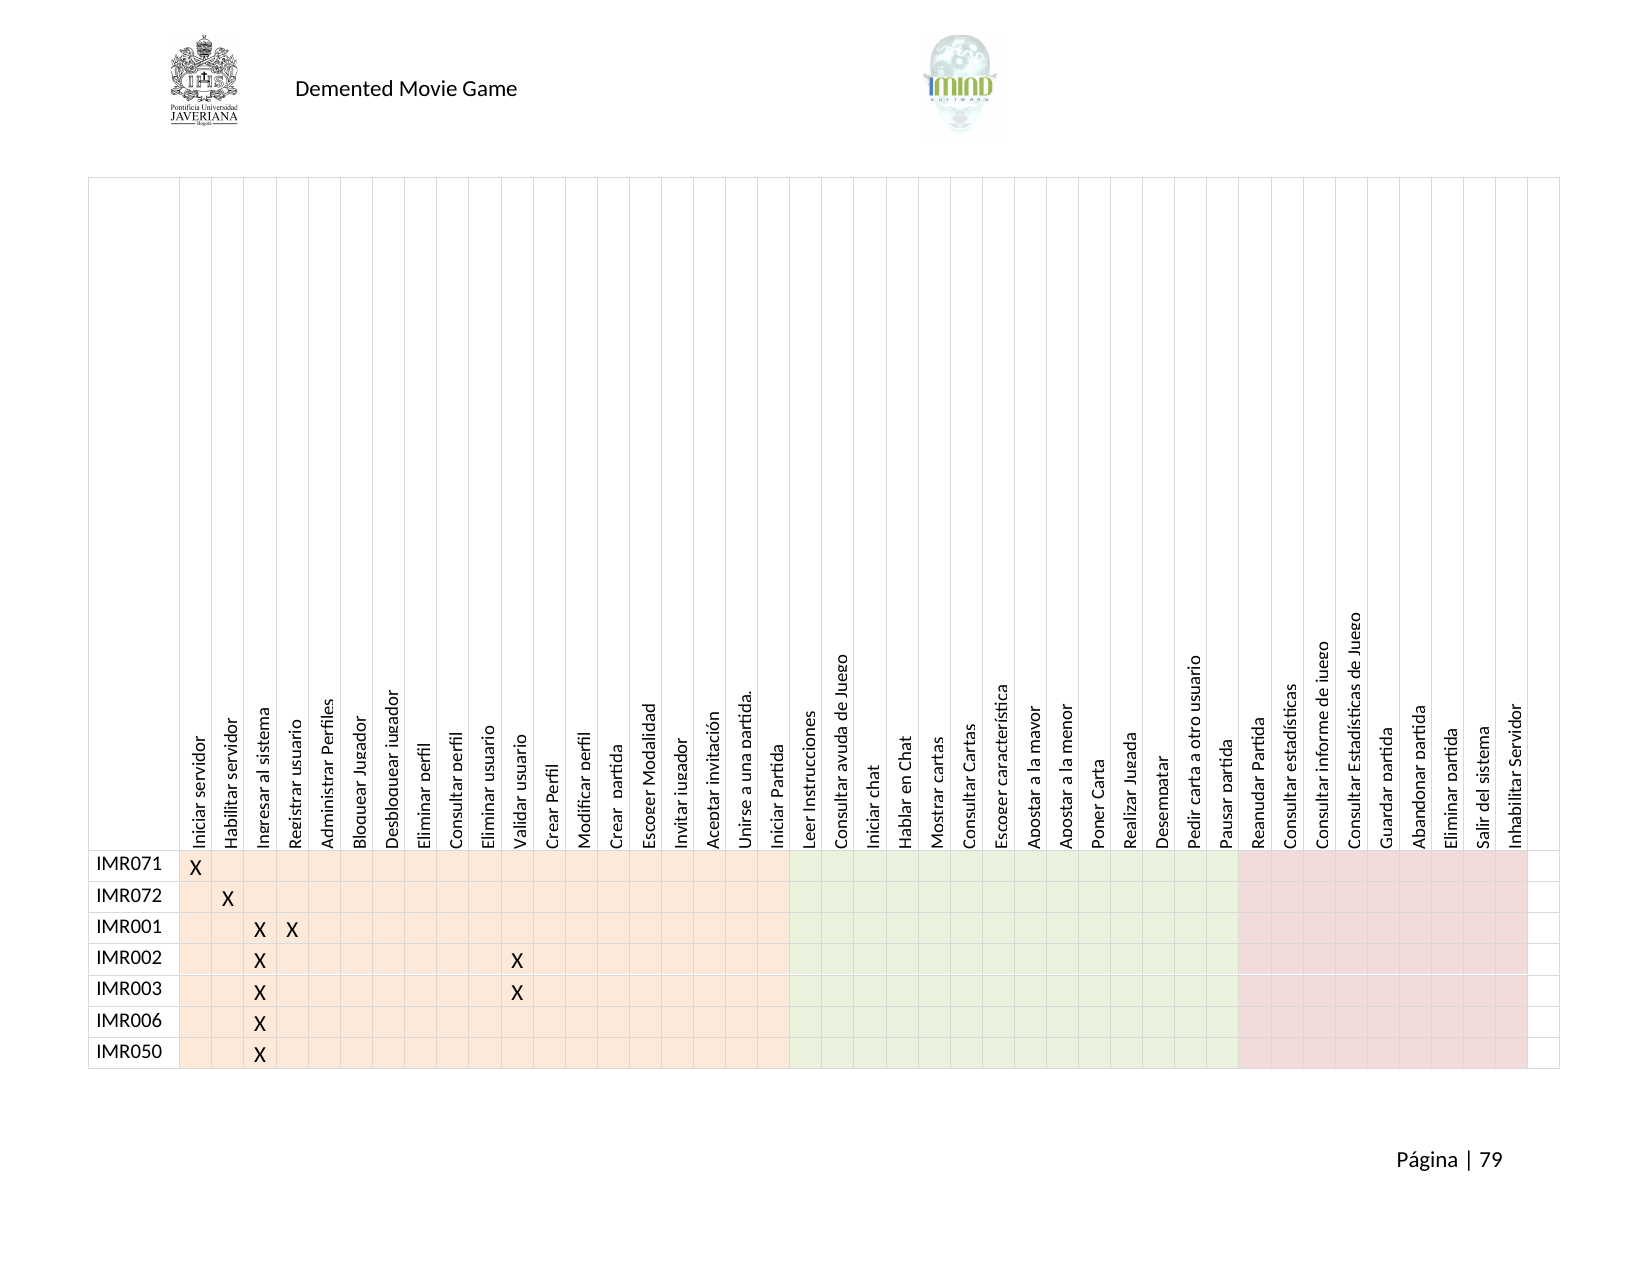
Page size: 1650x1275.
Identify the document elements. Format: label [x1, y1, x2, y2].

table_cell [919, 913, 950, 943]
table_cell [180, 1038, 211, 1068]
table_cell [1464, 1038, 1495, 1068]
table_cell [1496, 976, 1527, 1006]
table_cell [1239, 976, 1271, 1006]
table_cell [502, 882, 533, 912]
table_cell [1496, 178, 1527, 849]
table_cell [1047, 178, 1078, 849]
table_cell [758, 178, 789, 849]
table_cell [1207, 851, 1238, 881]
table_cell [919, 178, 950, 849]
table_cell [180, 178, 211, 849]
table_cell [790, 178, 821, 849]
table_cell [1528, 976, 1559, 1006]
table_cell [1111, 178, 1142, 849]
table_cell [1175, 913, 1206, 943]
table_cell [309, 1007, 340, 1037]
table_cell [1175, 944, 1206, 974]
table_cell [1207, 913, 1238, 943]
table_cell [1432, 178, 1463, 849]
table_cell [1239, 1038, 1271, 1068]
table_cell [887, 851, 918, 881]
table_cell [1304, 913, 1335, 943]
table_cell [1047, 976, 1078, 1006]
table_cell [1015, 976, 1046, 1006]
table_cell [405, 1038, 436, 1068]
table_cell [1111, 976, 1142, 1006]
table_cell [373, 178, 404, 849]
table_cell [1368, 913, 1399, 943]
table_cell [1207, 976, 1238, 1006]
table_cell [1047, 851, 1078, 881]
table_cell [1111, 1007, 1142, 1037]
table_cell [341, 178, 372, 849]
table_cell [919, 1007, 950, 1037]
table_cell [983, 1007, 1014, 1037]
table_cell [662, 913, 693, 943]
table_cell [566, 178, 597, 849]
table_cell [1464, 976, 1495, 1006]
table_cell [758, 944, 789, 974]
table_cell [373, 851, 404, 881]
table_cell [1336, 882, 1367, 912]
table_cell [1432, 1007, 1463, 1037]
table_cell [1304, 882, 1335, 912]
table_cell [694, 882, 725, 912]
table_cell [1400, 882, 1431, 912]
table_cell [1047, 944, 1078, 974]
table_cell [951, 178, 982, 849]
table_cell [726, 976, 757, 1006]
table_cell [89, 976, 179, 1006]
picture [922, 35, 1003, 138]
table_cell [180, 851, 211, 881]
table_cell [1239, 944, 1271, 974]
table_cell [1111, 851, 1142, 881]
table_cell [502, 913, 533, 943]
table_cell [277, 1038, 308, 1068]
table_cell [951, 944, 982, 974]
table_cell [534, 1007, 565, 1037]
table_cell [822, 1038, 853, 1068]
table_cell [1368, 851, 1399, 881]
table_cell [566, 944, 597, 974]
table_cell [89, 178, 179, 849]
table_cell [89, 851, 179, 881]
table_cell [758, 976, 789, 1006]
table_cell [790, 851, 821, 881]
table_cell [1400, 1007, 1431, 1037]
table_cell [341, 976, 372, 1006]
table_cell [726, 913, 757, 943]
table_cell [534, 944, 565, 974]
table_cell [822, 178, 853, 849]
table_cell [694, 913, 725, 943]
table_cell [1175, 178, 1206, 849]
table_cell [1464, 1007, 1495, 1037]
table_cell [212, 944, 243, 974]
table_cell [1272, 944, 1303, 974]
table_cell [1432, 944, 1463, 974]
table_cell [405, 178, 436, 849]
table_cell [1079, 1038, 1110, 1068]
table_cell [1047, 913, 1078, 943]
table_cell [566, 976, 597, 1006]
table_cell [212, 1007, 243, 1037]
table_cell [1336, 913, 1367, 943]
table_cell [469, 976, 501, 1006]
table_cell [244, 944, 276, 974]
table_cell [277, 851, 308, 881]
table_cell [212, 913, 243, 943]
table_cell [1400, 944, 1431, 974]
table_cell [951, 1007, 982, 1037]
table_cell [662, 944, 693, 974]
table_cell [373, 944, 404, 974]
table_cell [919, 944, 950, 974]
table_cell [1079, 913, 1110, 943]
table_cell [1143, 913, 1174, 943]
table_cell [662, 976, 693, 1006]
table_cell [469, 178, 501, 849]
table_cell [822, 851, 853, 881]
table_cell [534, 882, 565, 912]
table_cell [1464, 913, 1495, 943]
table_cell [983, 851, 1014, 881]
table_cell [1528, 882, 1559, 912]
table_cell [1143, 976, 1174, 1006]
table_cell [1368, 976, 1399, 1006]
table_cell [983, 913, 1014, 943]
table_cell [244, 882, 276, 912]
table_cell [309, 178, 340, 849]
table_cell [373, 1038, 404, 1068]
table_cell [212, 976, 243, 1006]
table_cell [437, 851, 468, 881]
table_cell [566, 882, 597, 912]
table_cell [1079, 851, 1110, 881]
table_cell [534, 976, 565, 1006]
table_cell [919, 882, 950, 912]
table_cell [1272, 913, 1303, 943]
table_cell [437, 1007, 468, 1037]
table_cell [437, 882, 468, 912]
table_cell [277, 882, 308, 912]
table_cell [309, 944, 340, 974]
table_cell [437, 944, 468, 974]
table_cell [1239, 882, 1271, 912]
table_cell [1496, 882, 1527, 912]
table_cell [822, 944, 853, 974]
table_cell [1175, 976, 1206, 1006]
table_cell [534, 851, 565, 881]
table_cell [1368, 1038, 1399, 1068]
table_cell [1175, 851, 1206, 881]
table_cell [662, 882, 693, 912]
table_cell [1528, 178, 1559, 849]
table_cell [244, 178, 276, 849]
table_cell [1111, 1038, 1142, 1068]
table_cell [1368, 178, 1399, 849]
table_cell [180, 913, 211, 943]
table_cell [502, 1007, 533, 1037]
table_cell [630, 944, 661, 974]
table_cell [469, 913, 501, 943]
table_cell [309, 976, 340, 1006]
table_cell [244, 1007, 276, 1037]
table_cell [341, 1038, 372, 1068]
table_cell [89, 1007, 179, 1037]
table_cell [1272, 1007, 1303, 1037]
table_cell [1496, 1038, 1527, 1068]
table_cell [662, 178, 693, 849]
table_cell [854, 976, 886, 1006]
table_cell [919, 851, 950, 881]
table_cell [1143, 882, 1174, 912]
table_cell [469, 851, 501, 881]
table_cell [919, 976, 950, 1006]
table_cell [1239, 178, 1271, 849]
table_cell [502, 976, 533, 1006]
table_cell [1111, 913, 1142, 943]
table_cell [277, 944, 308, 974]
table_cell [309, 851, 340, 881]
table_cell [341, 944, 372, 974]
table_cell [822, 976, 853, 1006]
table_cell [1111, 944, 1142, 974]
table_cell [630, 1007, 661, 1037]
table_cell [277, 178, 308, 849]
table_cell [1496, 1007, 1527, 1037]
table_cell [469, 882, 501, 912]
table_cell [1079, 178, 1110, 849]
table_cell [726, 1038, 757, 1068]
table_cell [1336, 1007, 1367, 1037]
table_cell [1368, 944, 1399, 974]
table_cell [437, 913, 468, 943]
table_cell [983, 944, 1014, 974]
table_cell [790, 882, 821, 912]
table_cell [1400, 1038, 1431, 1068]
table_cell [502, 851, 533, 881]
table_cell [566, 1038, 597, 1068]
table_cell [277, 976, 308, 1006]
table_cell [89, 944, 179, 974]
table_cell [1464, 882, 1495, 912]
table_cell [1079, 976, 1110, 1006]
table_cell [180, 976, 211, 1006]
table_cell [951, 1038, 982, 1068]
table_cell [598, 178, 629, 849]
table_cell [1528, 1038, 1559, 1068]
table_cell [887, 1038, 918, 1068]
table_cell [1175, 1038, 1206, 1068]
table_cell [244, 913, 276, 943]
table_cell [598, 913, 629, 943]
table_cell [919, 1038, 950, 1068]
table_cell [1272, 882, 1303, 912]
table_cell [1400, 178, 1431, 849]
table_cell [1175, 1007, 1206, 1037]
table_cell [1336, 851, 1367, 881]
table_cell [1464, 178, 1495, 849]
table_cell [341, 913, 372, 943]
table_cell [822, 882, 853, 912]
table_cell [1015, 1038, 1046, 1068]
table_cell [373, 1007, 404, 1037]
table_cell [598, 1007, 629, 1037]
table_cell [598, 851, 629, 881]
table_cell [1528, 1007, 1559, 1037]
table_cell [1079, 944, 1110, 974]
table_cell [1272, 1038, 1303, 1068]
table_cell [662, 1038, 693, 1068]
picture [170, 35, 238, 126]
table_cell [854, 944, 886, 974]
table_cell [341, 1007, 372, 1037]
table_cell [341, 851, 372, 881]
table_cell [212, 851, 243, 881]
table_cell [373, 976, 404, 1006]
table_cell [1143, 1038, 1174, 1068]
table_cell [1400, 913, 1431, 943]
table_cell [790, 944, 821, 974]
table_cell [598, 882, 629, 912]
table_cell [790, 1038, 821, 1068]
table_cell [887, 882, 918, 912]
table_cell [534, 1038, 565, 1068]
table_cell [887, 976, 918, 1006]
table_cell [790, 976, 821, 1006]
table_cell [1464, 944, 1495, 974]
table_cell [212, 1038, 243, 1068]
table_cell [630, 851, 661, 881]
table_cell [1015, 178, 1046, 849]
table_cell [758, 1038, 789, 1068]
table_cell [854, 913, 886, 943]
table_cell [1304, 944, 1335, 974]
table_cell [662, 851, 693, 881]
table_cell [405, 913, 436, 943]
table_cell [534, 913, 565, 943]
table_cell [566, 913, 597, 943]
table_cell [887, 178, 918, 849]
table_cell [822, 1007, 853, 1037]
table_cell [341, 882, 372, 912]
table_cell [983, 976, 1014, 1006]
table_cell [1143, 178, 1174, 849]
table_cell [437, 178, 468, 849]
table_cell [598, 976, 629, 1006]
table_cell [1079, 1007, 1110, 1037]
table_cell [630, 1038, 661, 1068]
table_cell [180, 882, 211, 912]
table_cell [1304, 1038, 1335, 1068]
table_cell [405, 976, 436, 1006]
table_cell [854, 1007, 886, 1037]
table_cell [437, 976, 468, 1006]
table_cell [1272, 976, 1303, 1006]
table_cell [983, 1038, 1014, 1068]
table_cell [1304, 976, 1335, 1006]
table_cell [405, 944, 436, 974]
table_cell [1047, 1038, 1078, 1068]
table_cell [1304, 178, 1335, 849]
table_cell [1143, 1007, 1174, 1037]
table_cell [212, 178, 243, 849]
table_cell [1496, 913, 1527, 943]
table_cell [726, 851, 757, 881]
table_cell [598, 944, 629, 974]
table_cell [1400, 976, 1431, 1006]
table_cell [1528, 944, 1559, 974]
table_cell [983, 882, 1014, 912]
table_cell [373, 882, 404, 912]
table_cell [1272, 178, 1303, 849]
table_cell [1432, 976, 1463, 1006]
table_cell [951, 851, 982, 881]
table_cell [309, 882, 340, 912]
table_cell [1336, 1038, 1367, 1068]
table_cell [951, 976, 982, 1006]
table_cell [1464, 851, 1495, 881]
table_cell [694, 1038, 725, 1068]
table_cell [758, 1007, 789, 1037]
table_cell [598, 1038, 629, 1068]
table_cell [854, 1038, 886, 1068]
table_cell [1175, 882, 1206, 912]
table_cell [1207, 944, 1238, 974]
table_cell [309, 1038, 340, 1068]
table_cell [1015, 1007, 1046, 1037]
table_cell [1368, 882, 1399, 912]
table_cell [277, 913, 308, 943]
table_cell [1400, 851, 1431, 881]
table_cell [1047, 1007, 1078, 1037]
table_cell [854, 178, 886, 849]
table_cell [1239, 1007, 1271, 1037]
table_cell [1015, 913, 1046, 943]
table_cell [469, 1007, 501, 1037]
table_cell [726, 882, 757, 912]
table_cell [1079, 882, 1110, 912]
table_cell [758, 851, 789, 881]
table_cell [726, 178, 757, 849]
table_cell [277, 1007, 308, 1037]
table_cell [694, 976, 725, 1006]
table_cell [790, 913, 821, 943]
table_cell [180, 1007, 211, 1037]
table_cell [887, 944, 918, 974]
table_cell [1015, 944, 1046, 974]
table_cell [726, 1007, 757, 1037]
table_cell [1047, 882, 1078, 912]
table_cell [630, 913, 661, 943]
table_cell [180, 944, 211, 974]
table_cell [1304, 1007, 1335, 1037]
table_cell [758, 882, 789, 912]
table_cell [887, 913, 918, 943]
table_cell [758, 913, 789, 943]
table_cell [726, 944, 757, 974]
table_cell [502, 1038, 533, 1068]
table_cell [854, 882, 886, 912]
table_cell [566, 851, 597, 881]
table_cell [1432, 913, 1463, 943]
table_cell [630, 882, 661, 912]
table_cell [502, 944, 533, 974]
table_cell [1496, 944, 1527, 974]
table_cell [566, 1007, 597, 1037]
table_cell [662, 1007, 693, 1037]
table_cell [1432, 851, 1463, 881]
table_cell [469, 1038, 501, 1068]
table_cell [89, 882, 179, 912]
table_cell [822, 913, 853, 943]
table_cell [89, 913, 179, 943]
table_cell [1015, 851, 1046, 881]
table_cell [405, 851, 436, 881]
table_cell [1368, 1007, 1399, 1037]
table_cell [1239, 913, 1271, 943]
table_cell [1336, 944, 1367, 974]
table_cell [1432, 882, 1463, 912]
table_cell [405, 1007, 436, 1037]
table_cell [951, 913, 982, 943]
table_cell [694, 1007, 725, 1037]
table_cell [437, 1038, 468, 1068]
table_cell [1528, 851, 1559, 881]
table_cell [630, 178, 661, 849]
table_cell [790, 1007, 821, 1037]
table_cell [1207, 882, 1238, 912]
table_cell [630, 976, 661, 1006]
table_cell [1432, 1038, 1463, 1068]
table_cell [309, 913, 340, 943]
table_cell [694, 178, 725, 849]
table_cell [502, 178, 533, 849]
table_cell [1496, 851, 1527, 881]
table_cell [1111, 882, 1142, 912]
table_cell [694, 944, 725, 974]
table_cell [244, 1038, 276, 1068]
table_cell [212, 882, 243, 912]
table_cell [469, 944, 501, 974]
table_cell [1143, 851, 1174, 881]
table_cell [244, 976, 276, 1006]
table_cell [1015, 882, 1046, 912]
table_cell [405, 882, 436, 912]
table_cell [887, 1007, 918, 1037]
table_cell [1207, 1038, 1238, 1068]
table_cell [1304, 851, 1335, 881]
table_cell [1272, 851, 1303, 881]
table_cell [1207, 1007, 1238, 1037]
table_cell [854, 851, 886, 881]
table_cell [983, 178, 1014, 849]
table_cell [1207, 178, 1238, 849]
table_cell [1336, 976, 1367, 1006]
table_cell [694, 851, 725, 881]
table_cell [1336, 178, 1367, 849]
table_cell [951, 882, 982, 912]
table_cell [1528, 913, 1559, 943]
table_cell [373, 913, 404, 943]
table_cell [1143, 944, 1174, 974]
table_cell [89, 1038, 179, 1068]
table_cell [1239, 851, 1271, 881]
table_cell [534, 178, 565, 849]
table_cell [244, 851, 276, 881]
